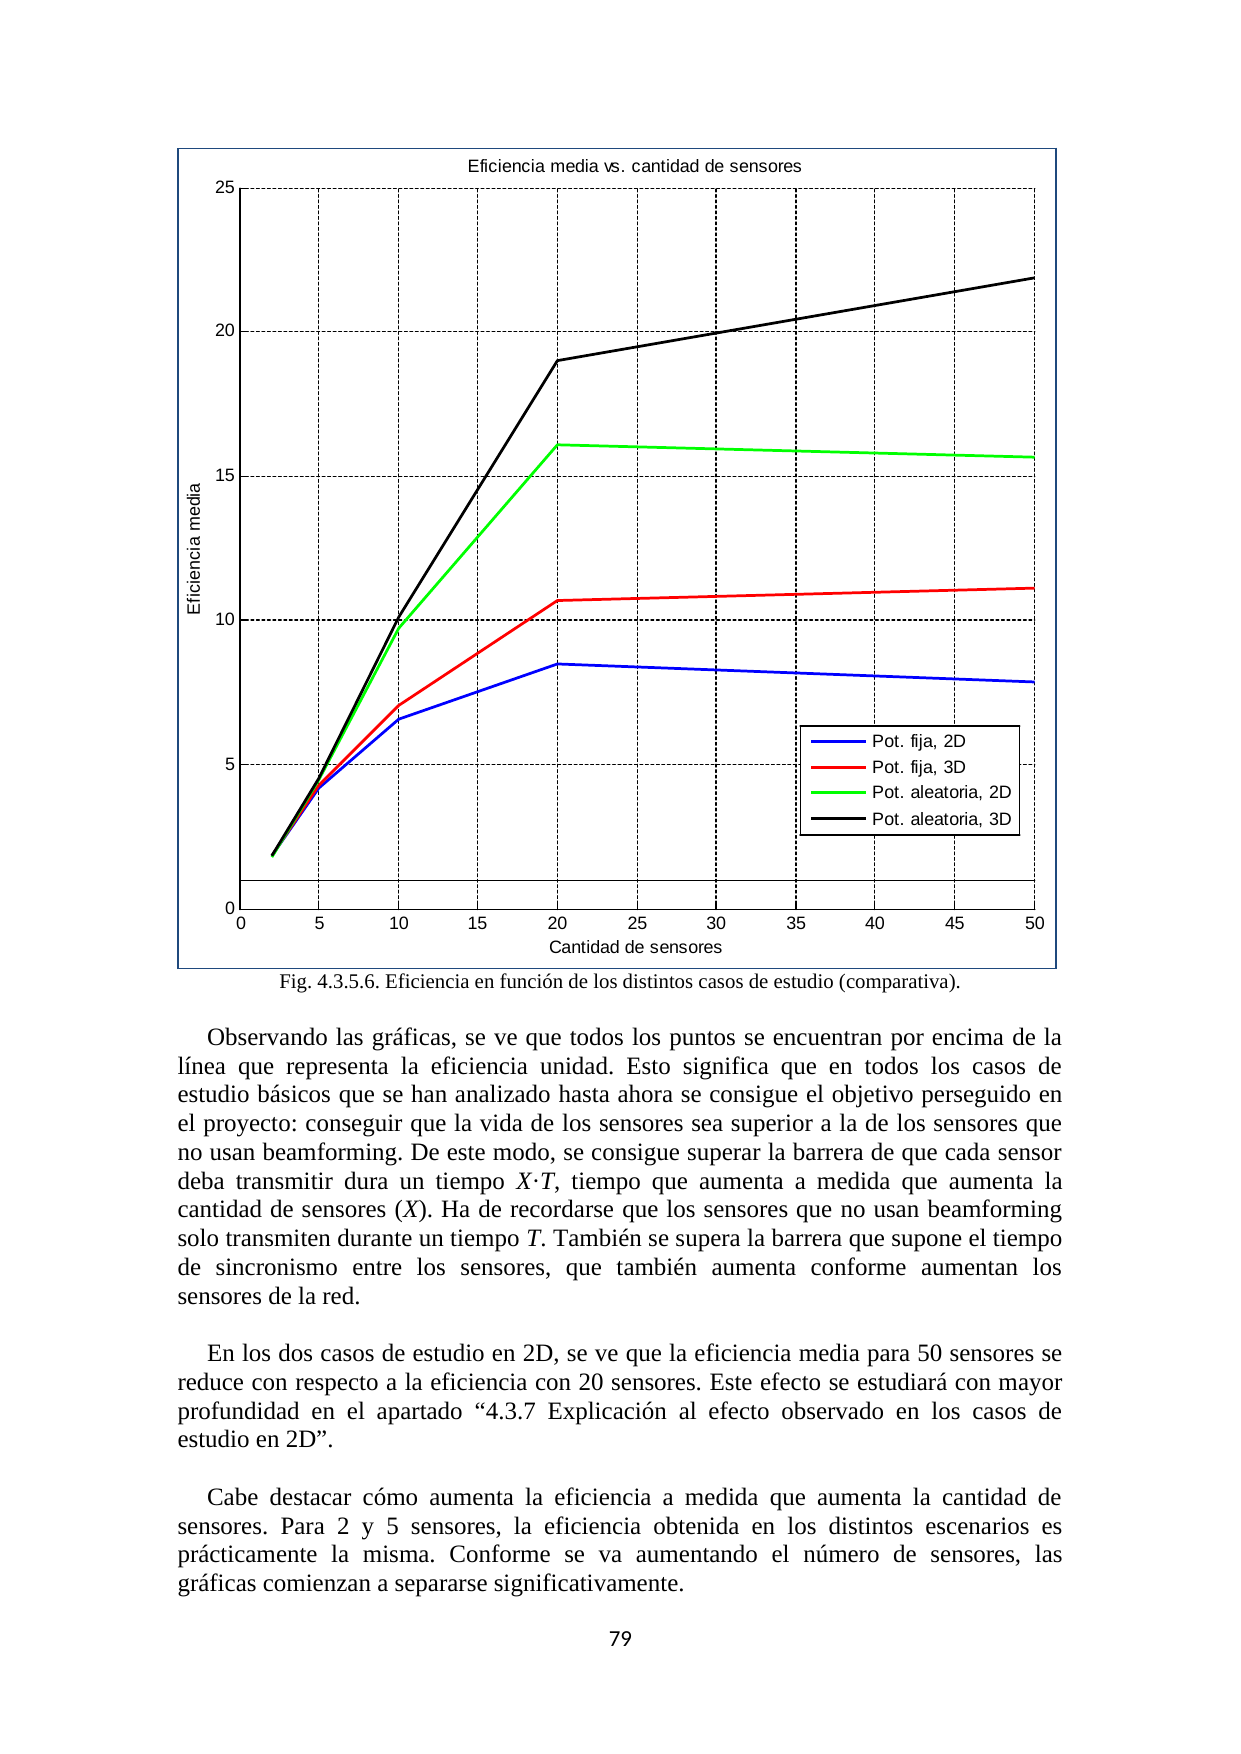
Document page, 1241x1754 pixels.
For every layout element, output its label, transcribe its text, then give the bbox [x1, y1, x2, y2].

text Fig. 4.3.5.6. Eficiencia en función de los distintos casos de estudio (comparativa). [177, 969, 1063, 993]
text En los dos casos de estudio en 2D, se ve que la eficiencia media para 50 sensores se reduce con respecto a la eficiencia con 20 sensores. Este efecto se estudiará con mayor profundidad en el apartado “4.3.7 Explicación al efecto observado en los casos de estudio en 2D”. [177, 1338, 1063, 1453]
text Cabe destacar cómo aumenta la eficiencia a medida que aumenta la cantidad de sensores. Para 2 y 5 sensores, la eficiencia obtenida en los distintos escenarios es prácticamente la misma. Conforme se va aumentando el número de sensores, las gráficas comienzan a separarse significativamente. [177, 1482, 1063, 1597]
text Observando las gráficas, se ve que todos los puntos se encuentran por encima de la línea que representa la eficiencia unidad. Esto significa que en todos los casos de estudio básicos que se han analizado hasta ahora se consigue el objetivo perseguido en el proyecto: conseguir que la vida de los sensores sea superior a la de los sensores que no usan beamforming. De este modo, se consigue superar la barrera de que cada sensor deba transmitir dura un tiempo X·T, tiempo que aumenta a medida que aumenta la cantidad de sensores (X). Ha de recordarse que los sensores que no usan beamforming solo transmiten durante un tiempo T. También se supera la barrera que supone el tiempo de sincronismo entre los sensores, que también aumenta conforme aumentan los sensores de la red. [177, 1022, 1063, 1309]
